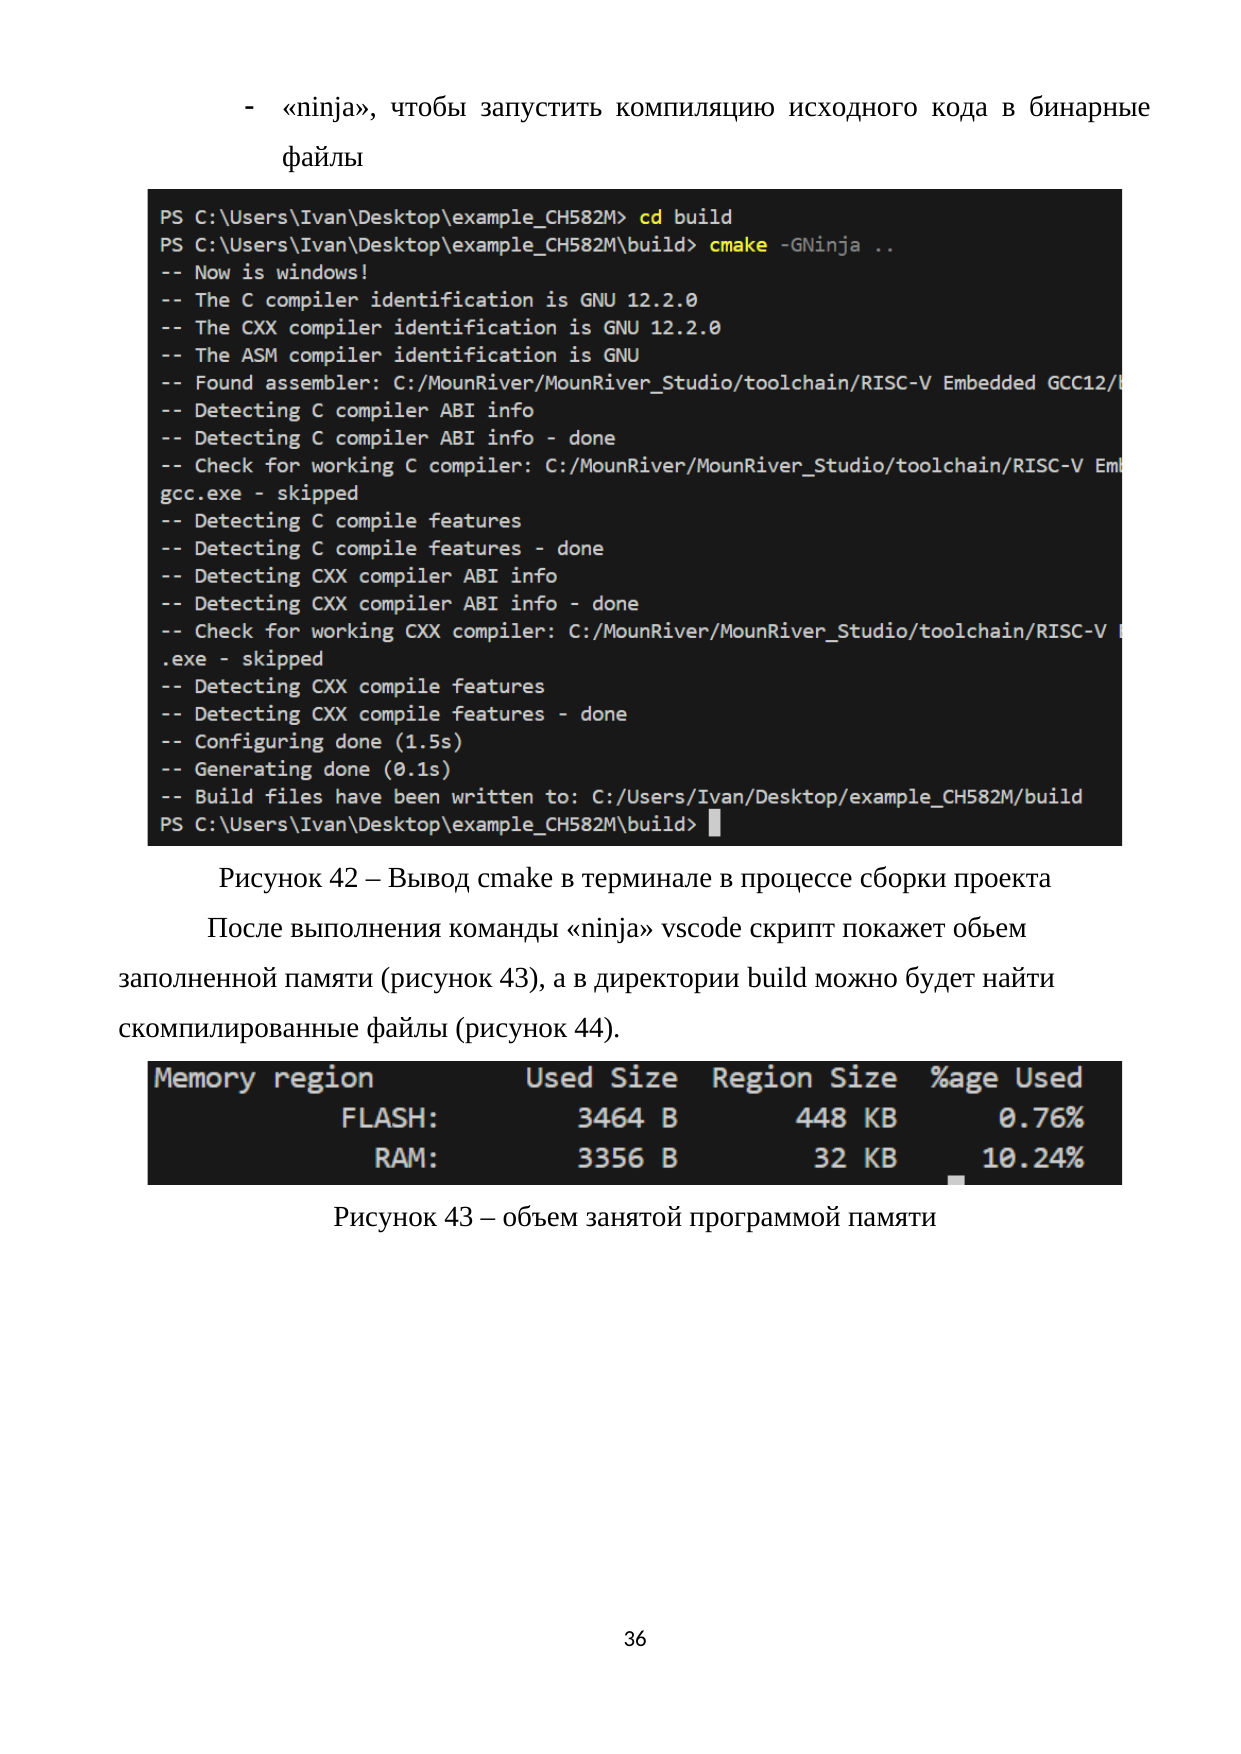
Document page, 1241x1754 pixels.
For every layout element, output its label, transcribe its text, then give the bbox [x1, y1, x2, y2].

list «ninja», чтобы запустить компиляцию исходного кода в бинарные файлы [244, 89, 1152, 173]
text Рисунок 42 – Вывод cmake в терминале в процессе сборки проекта [118, 860, 1152, 893]
picture [147, 189, 1123, 846]
picture [147, 1061, 1123, 1185]
text Рисунок 43 – объем занятой программой памяти [118, 1199, 1152, 1232]
text После выполнения команды «ninja» vscode скрипт покажет обьем заполненной памяти (рисунок 43), а в директории build можно будет найти скомпилированные файлы (рисунок 44). [118, 910, 1152, 1044]
